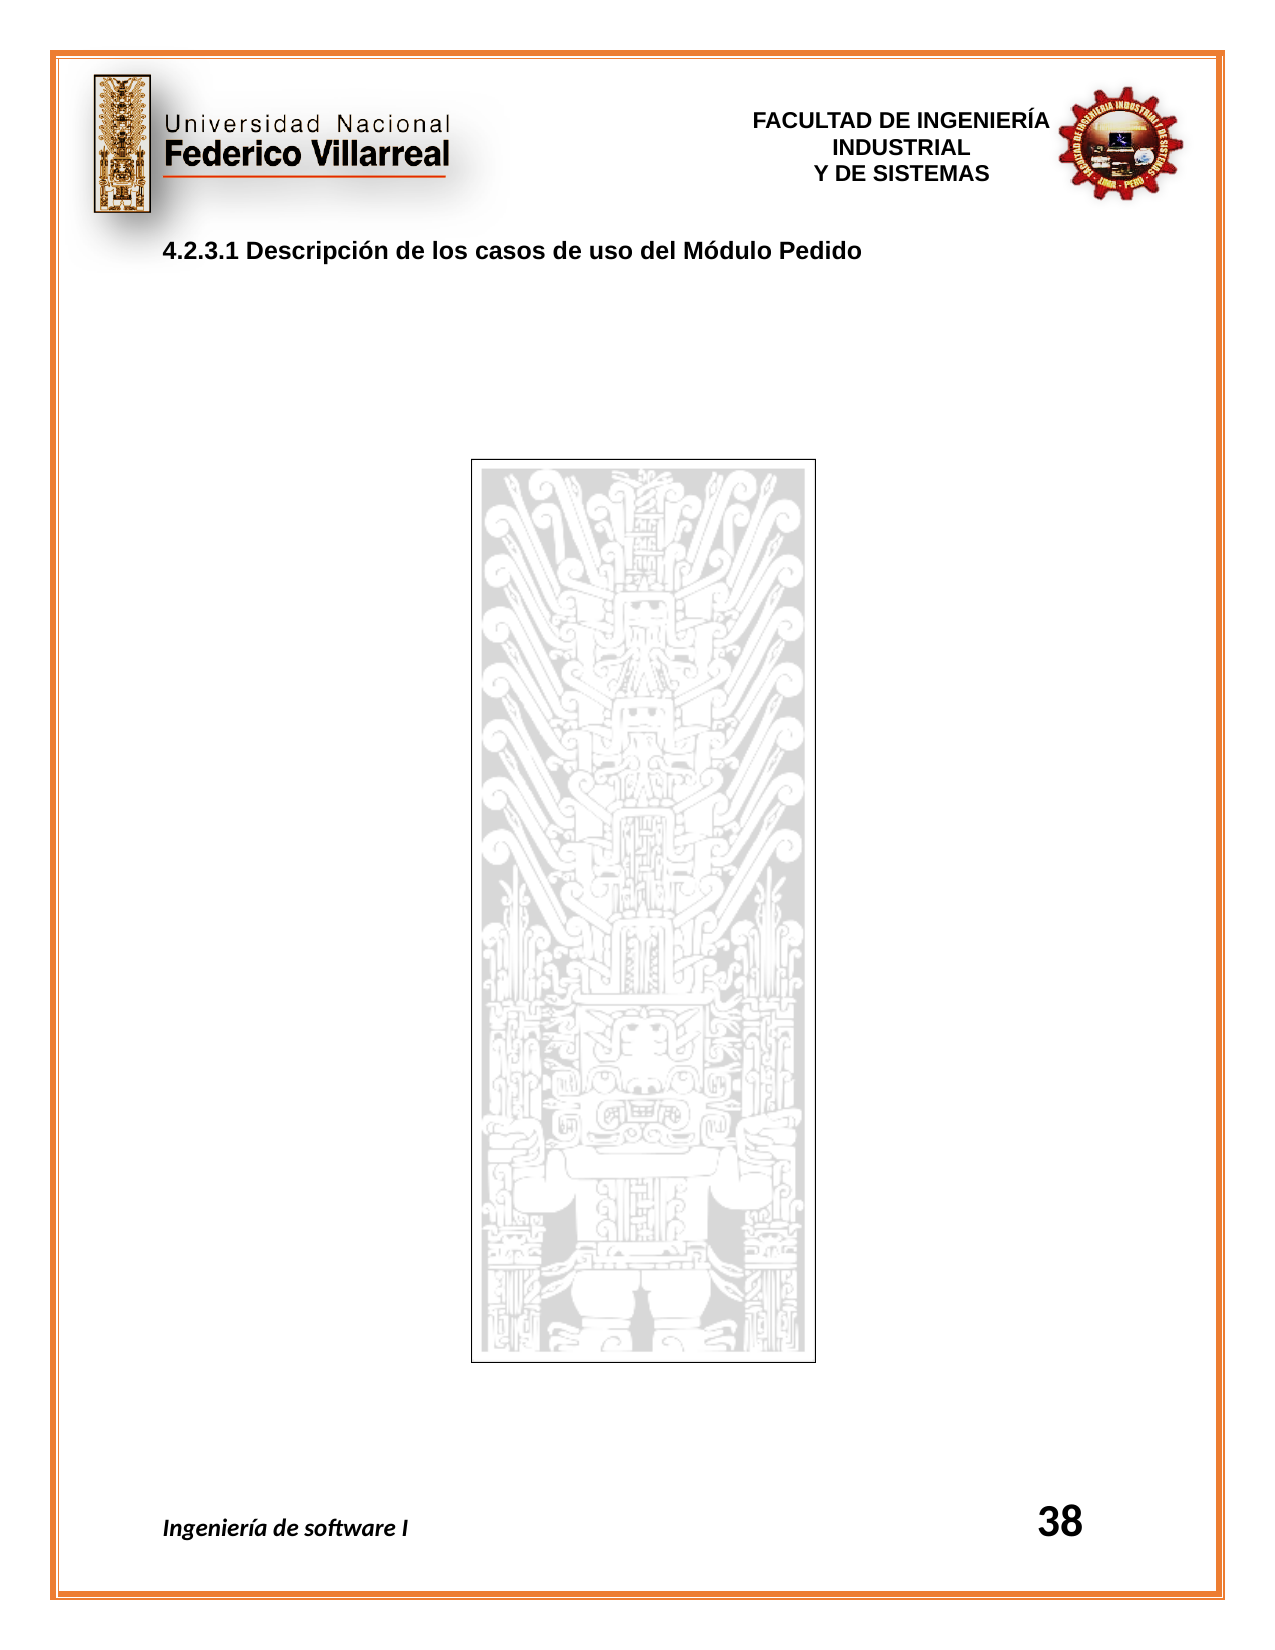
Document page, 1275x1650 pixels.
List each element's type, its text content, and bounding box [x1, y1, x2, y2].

picture [93, 74, 449, 213]
text 4.2.3.1 Descripción de los casos de uso del Módulo Pedido [162, 236, 1063, 265]
picture [1057, 83, 1186, 204]
